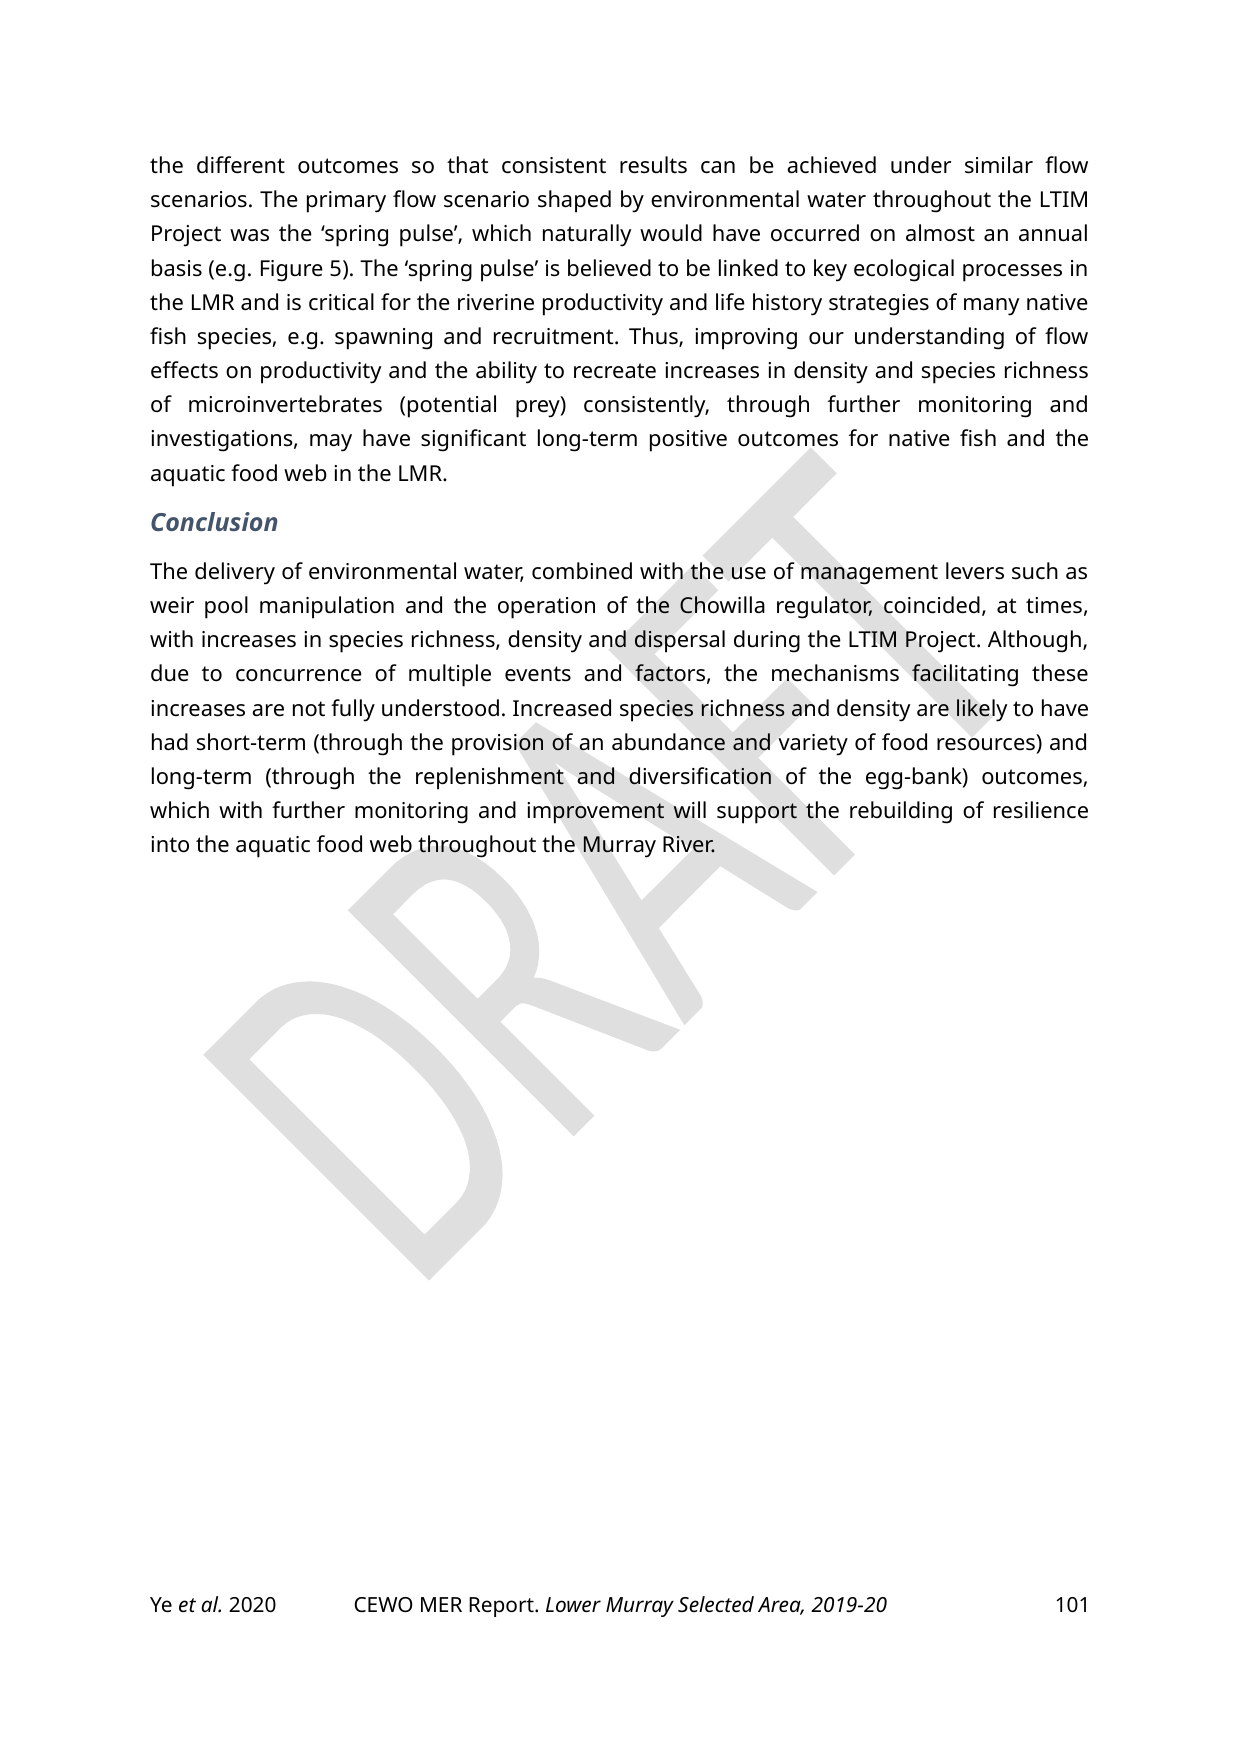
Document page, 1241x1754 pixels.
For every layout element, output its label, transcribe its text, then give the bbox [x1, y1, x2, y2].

subtitle Conclusion [150, 504, 1090, 538]
text The delivery of environmental water, combined with the use of management levers such as weir pool manipulation and the operation of the Chowilla regulator, coincided, at times, with increases in species richness, density and dispersal during the LTIM Project. Although, due to concurrence of multiple events and factors, the mechanisms facilitating these increases are not fully understood. Increased species richness and density are likely to have had short-term (through the provision of an abundance and variety of food resources) and long-term (through the replenishment and diversification of the egg-bank) outcomes, which with further monitoring and improvement will support the rebuilding of resilience into the aquatic food web throughout the Murray River. [150, 556, 1090, 859]
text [150, 150, 1090, 487]
